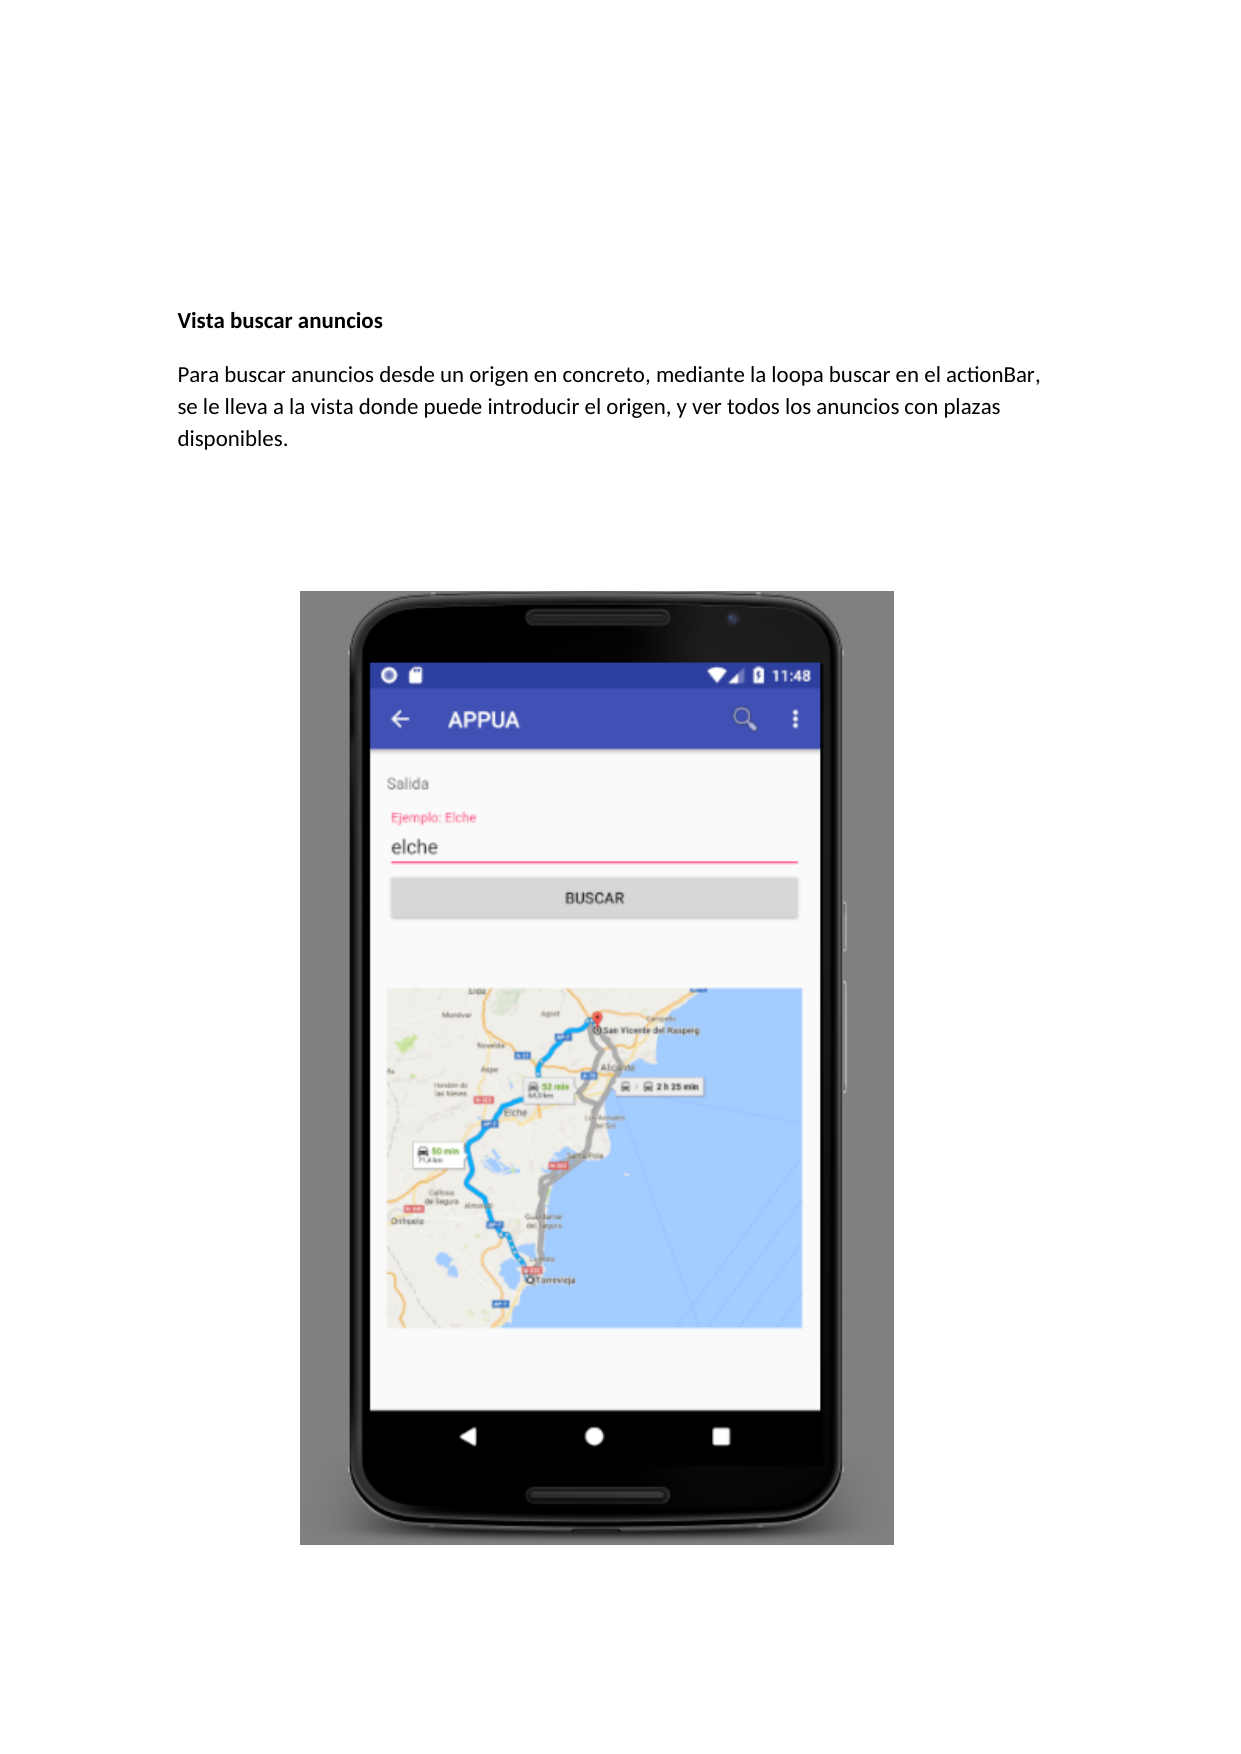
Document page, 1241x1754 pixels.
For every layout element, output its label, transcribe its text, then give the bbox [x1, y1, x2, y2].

picture [300, 591, 894, 1545]
text Para buscar anuncios desde un origen en concreto, mediante la loopa buscar en el actionBar, se le lleva a la vista donde puede introducir el origen, y ver todos los anuncios con plazas disponibles. [177, 360, 1063, 452]
text Vista buscar anuncios [177, 307, 1063, 335]
